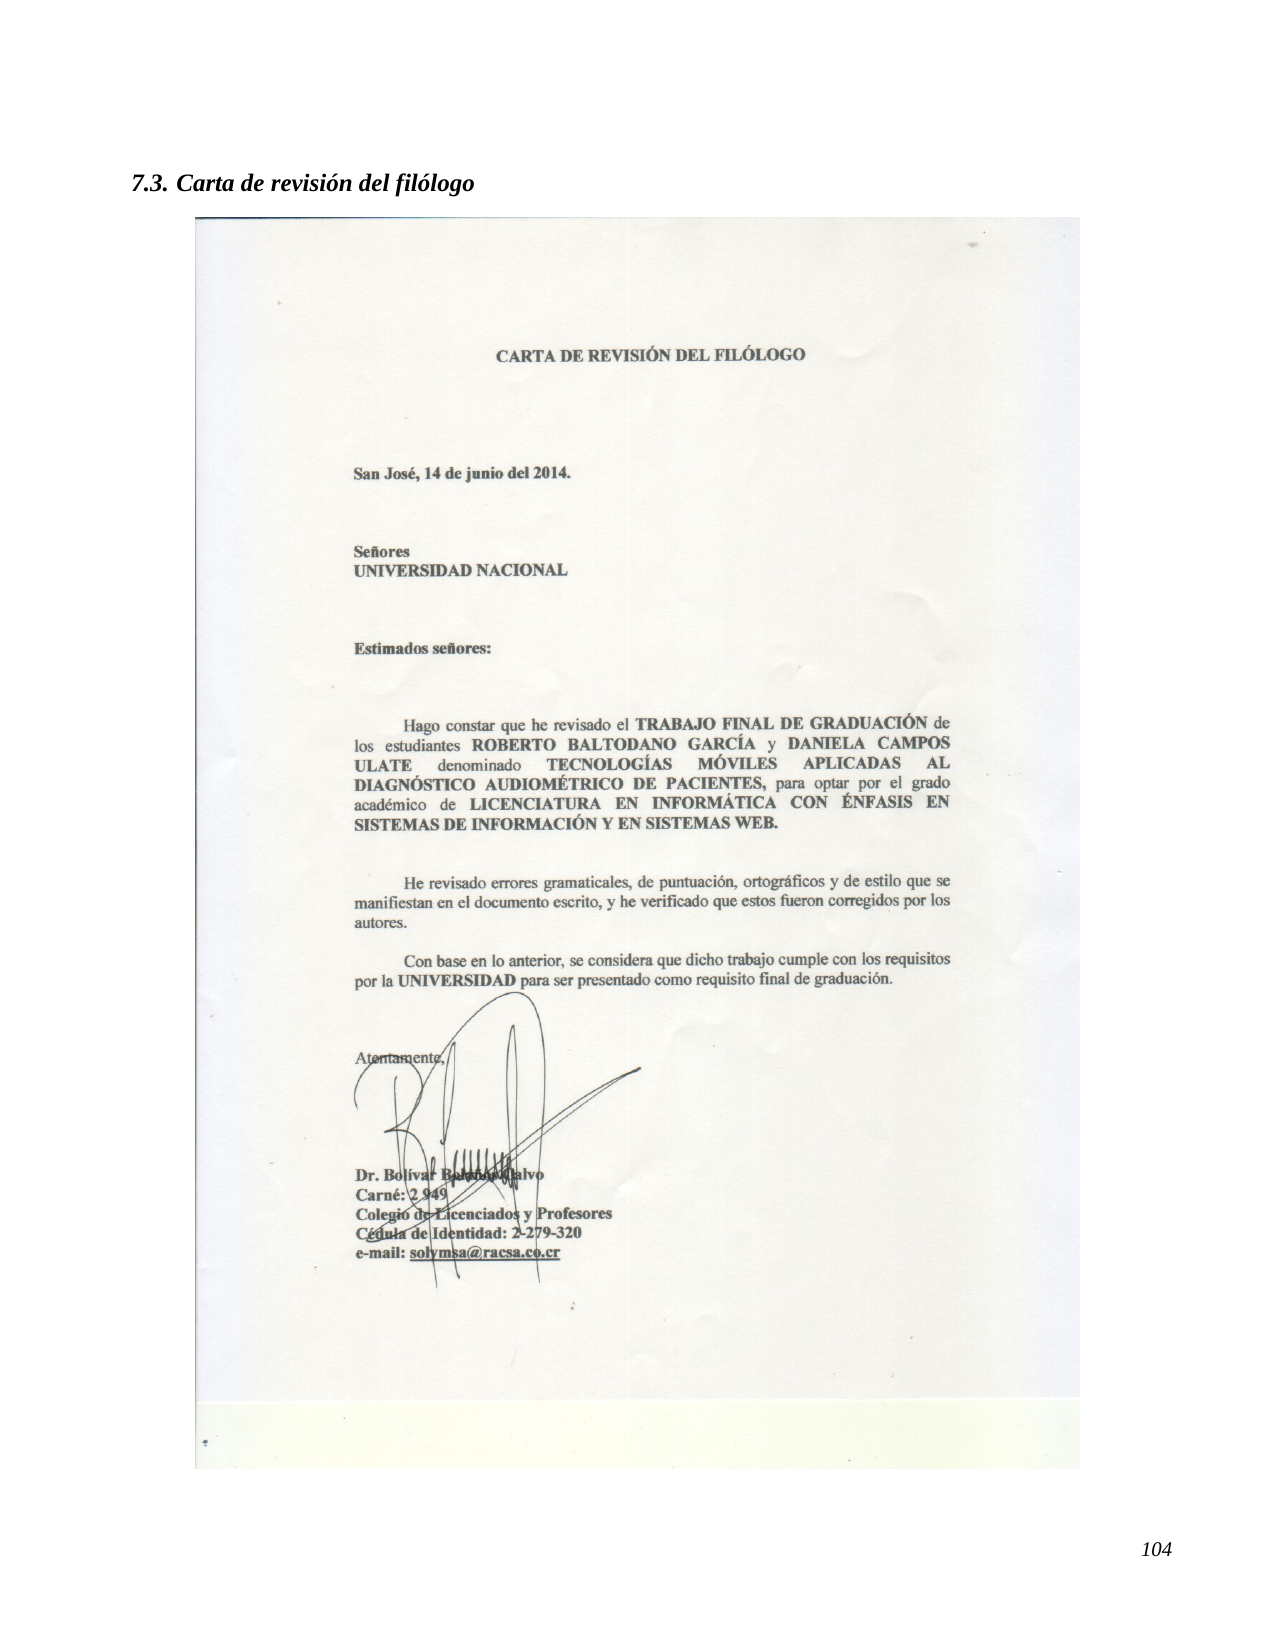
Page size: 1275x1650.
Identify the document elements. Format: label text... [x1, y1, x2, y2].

picture [195, 217, 1080, 1469]
text Carta de revisión del filólogo [131, 168, 1172, 197]
